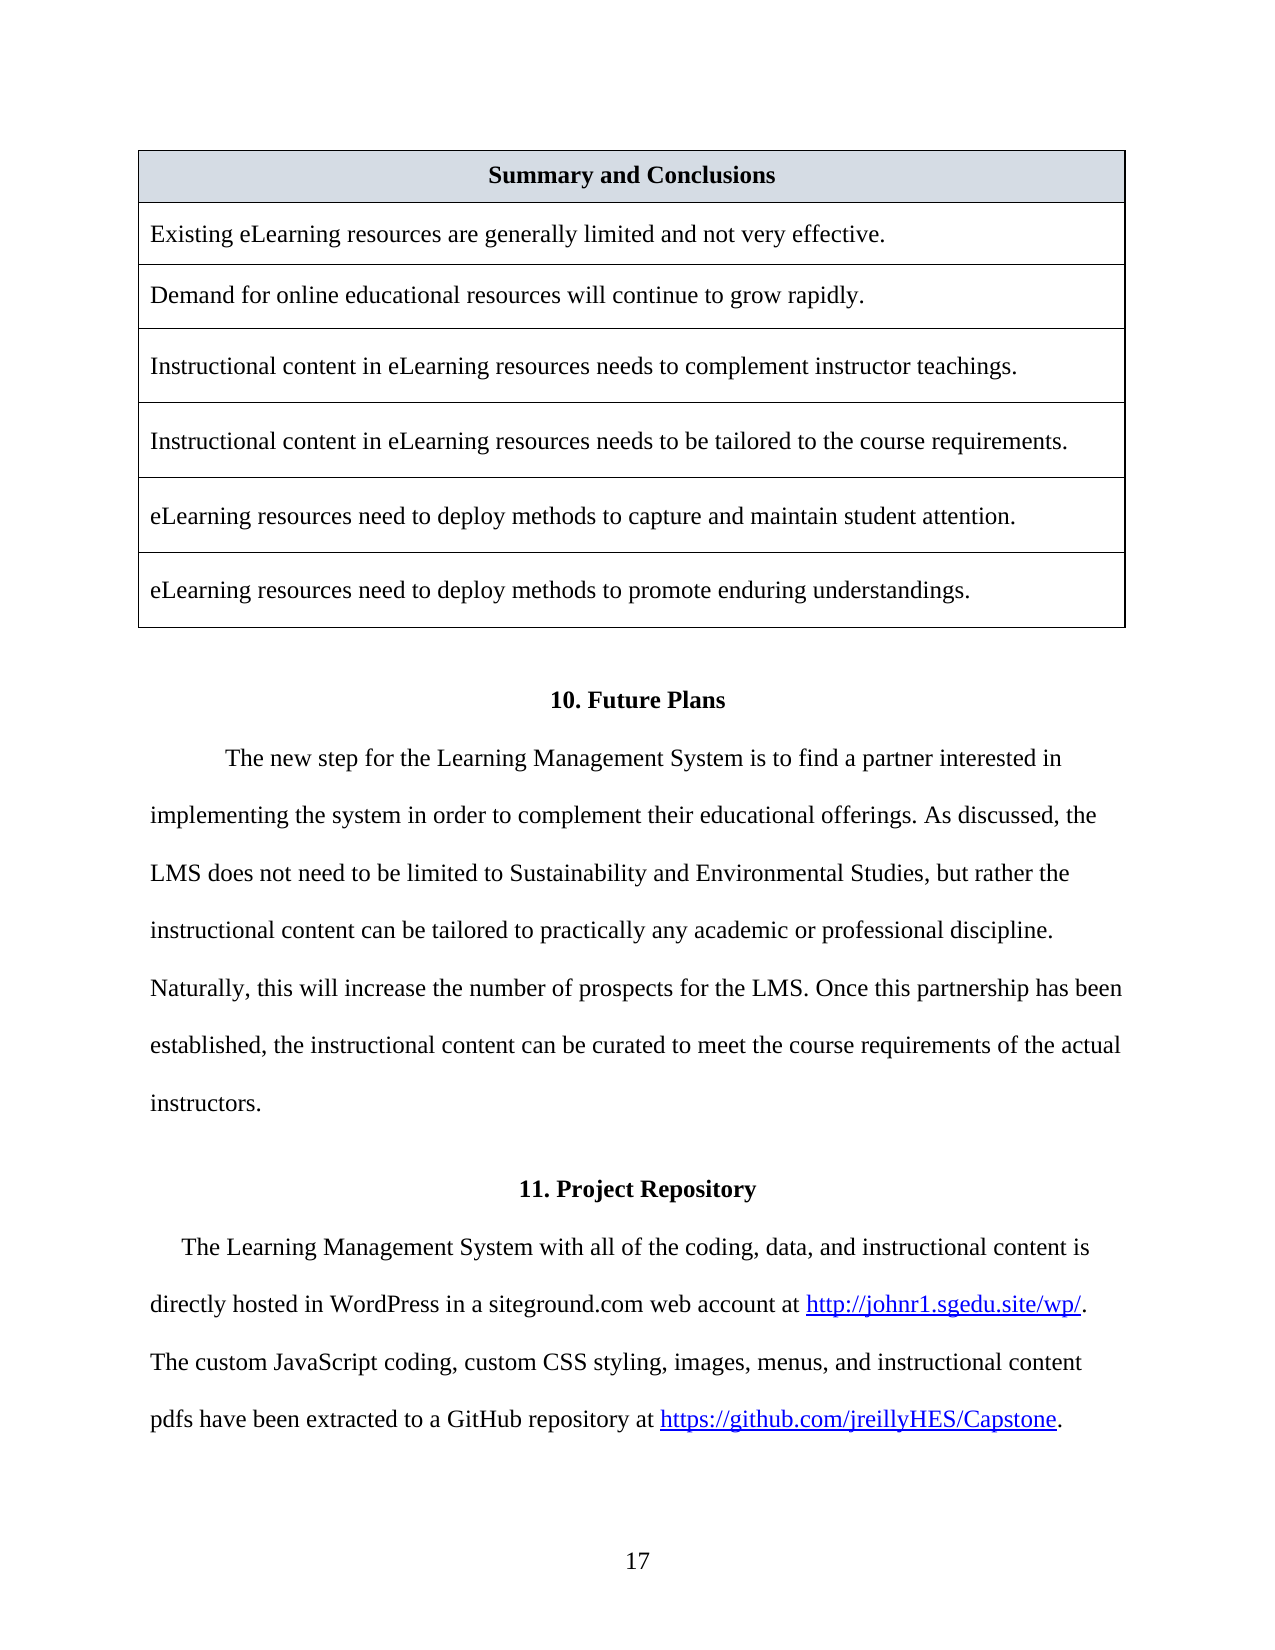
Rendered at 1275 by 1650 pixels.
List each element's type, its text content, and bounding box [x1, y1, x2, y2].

table_cell Existing eLearning resources are generally limited and not very effective. [139, 203, 1124, 264]
text The new step for the Learning Management System is to find a partner interested in implementing the system in order to complement their educational offerings. As discussed, the LMS does not need to be limited to Sustainability and Environmental Studies, but rather the instructional content can be tailored to practically any academic or professional discipline. Naturally, this will increase the number of prospects for the LMS. Once this partnership has been established, the instructional content can be curated to meet the course requirements of the actual instructors. [150, 743, 1125, 1117]
table_header Summary and Conclusions [139, 151, 1124, 202]
table_cell Instructional content in eLearning resources needs to complement instructor teachings. [139, 329, 1124, 402]
table_cell eLearning resources need to deploy methods to capture and maintain student attention. [139, 478, 1124, 552]
table_cell Demand for online educational resources will continue to grow rapidly. [139, 265, 1124, 327]
text 11. Project Repository [150, 1174, 1125, 1203]
table_cell Instructional content in eLearning resources needs to be tailored to the course requirements. [139, 403, 1124, 477]
text 10. Future Plans [150, 686, 1125, 714]
table_cell eLearning resources need to deploy methods to promote enduring understandings. [139, 553, 1124, 627]
text The Learning Management System with all of the coding, data, and instructional content is directly hosted in WordPress in a siteground.com web account at http://johnr1.sgedu.site/wp/. The custom JavaScript coding, custom CSS styling, images, menus, and instructional content pdfs have been extracted to a GitHub repository at https://github.com/jreillyHES/Capstone. [150, 1232, 1125, 1433]
